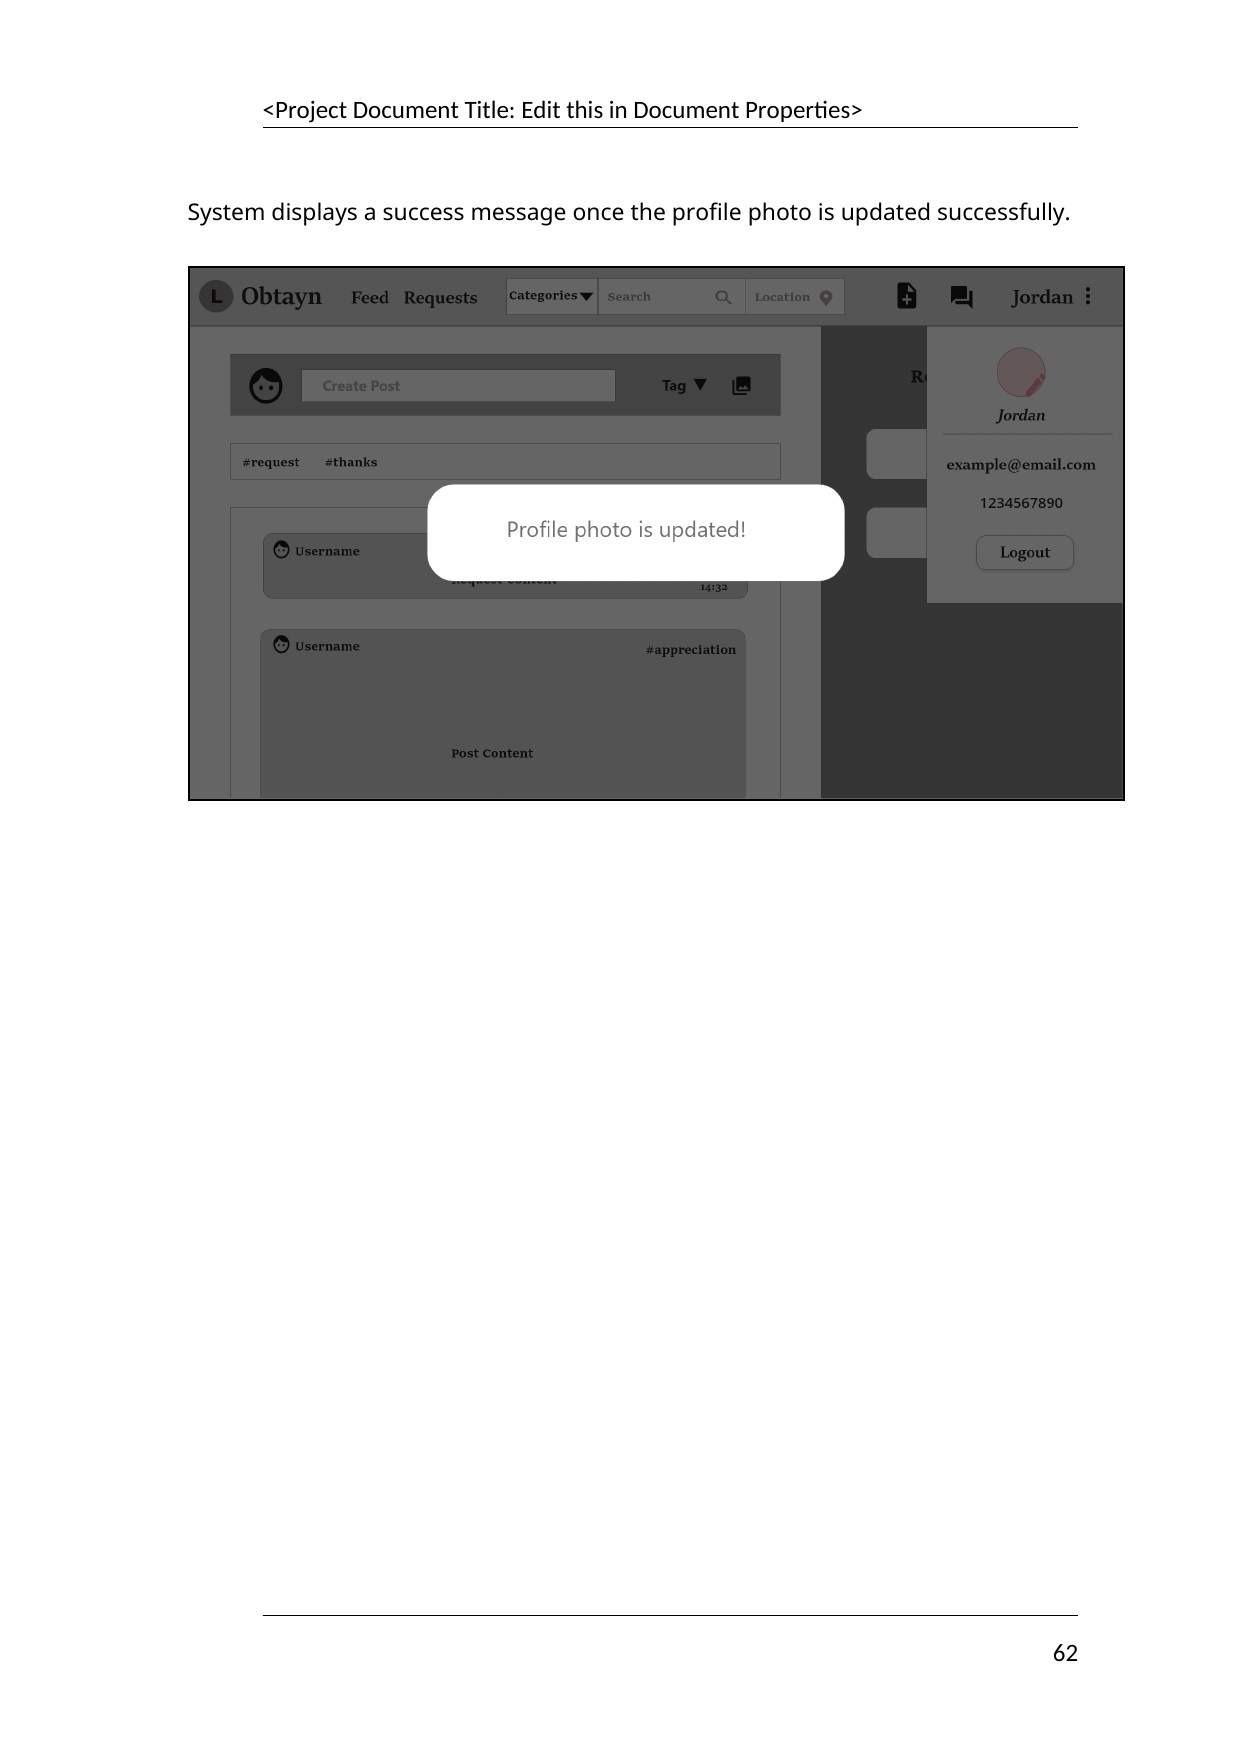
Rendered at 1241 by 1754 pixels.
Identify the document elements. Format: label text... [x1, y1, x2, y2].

picture [190, 268, 1123, 799]
text System displays a success message once the profile photo is updated successfully. [187, 195, 1078, 227]
